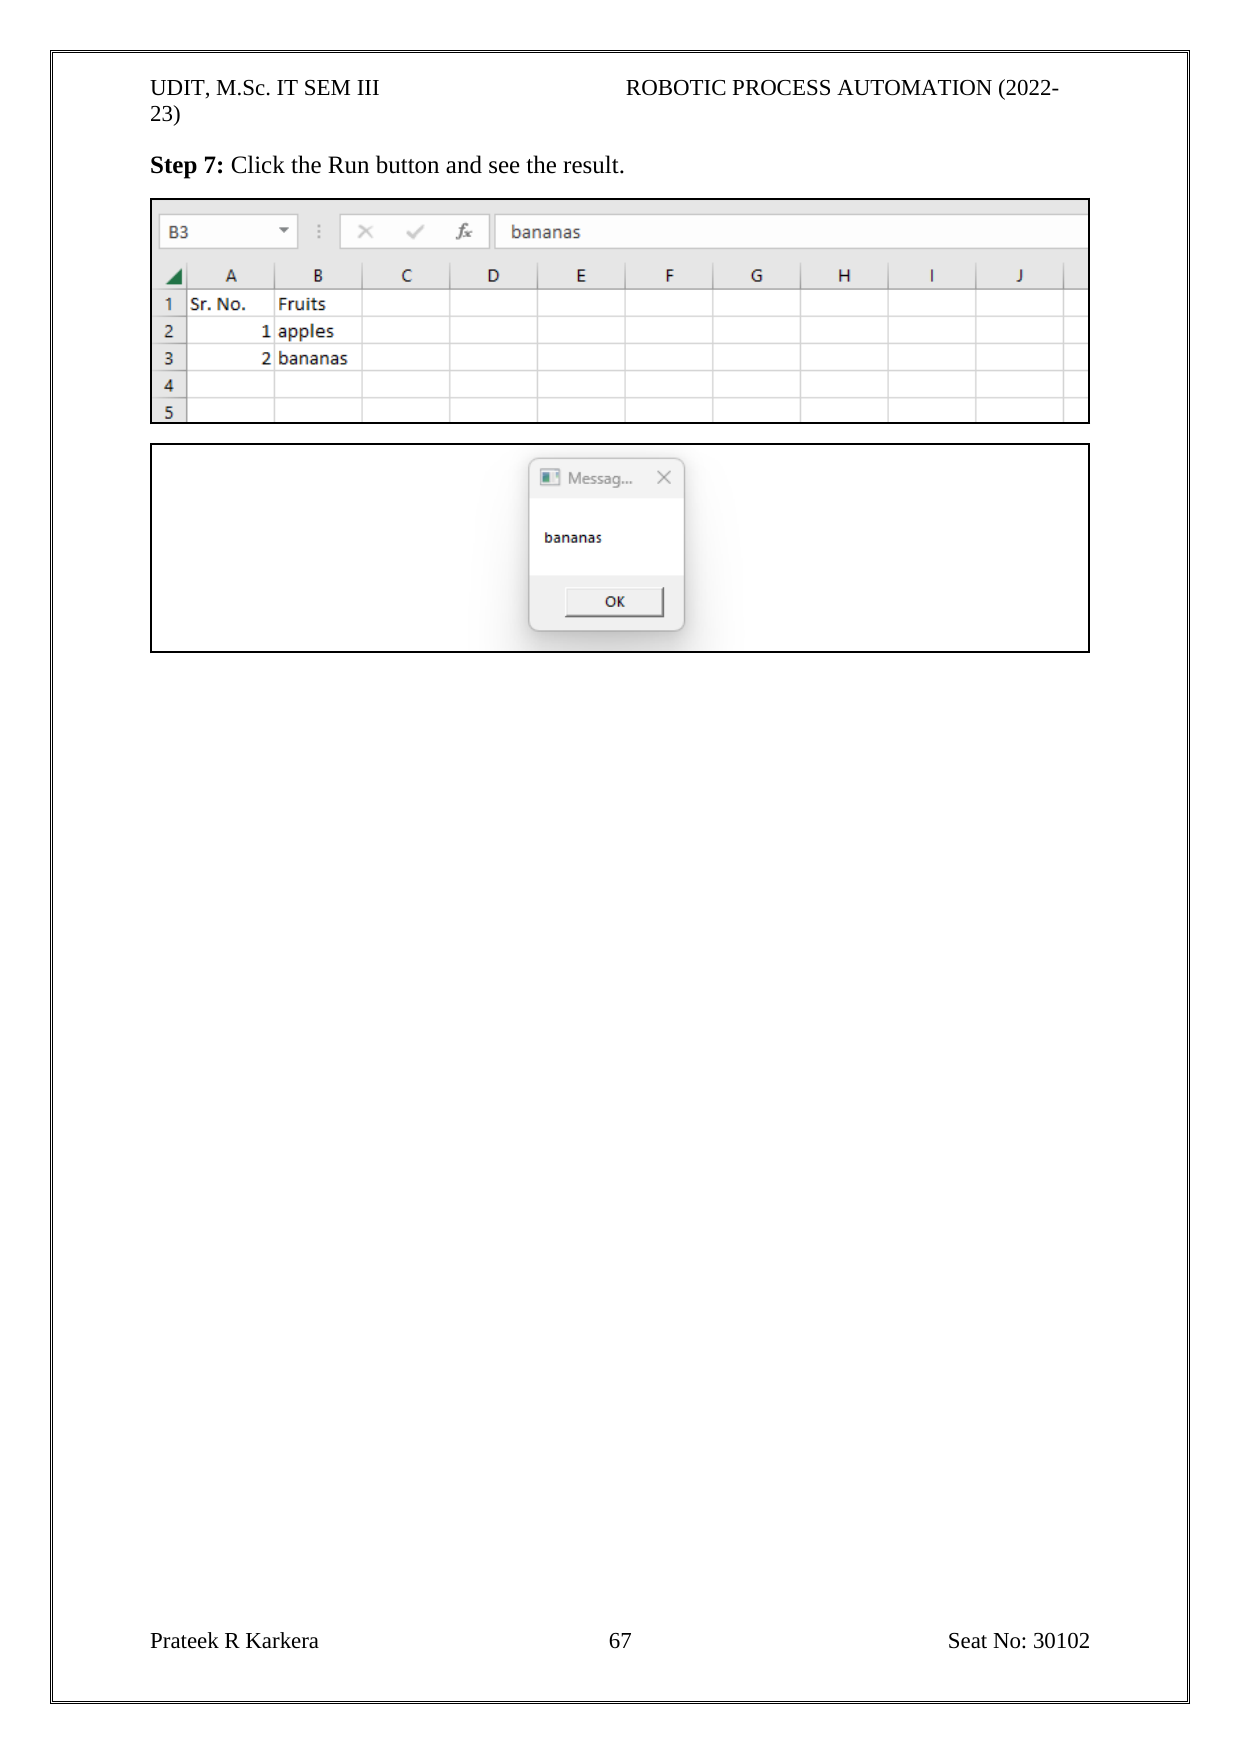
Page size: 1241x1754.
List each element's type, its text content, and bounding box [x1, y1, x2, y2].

text Step 7: Click the Run button and see the result. [150, 150, 1090, 179]
picture [152, 445, 1088, 651]
picture [152, 200, 1088, 422]
